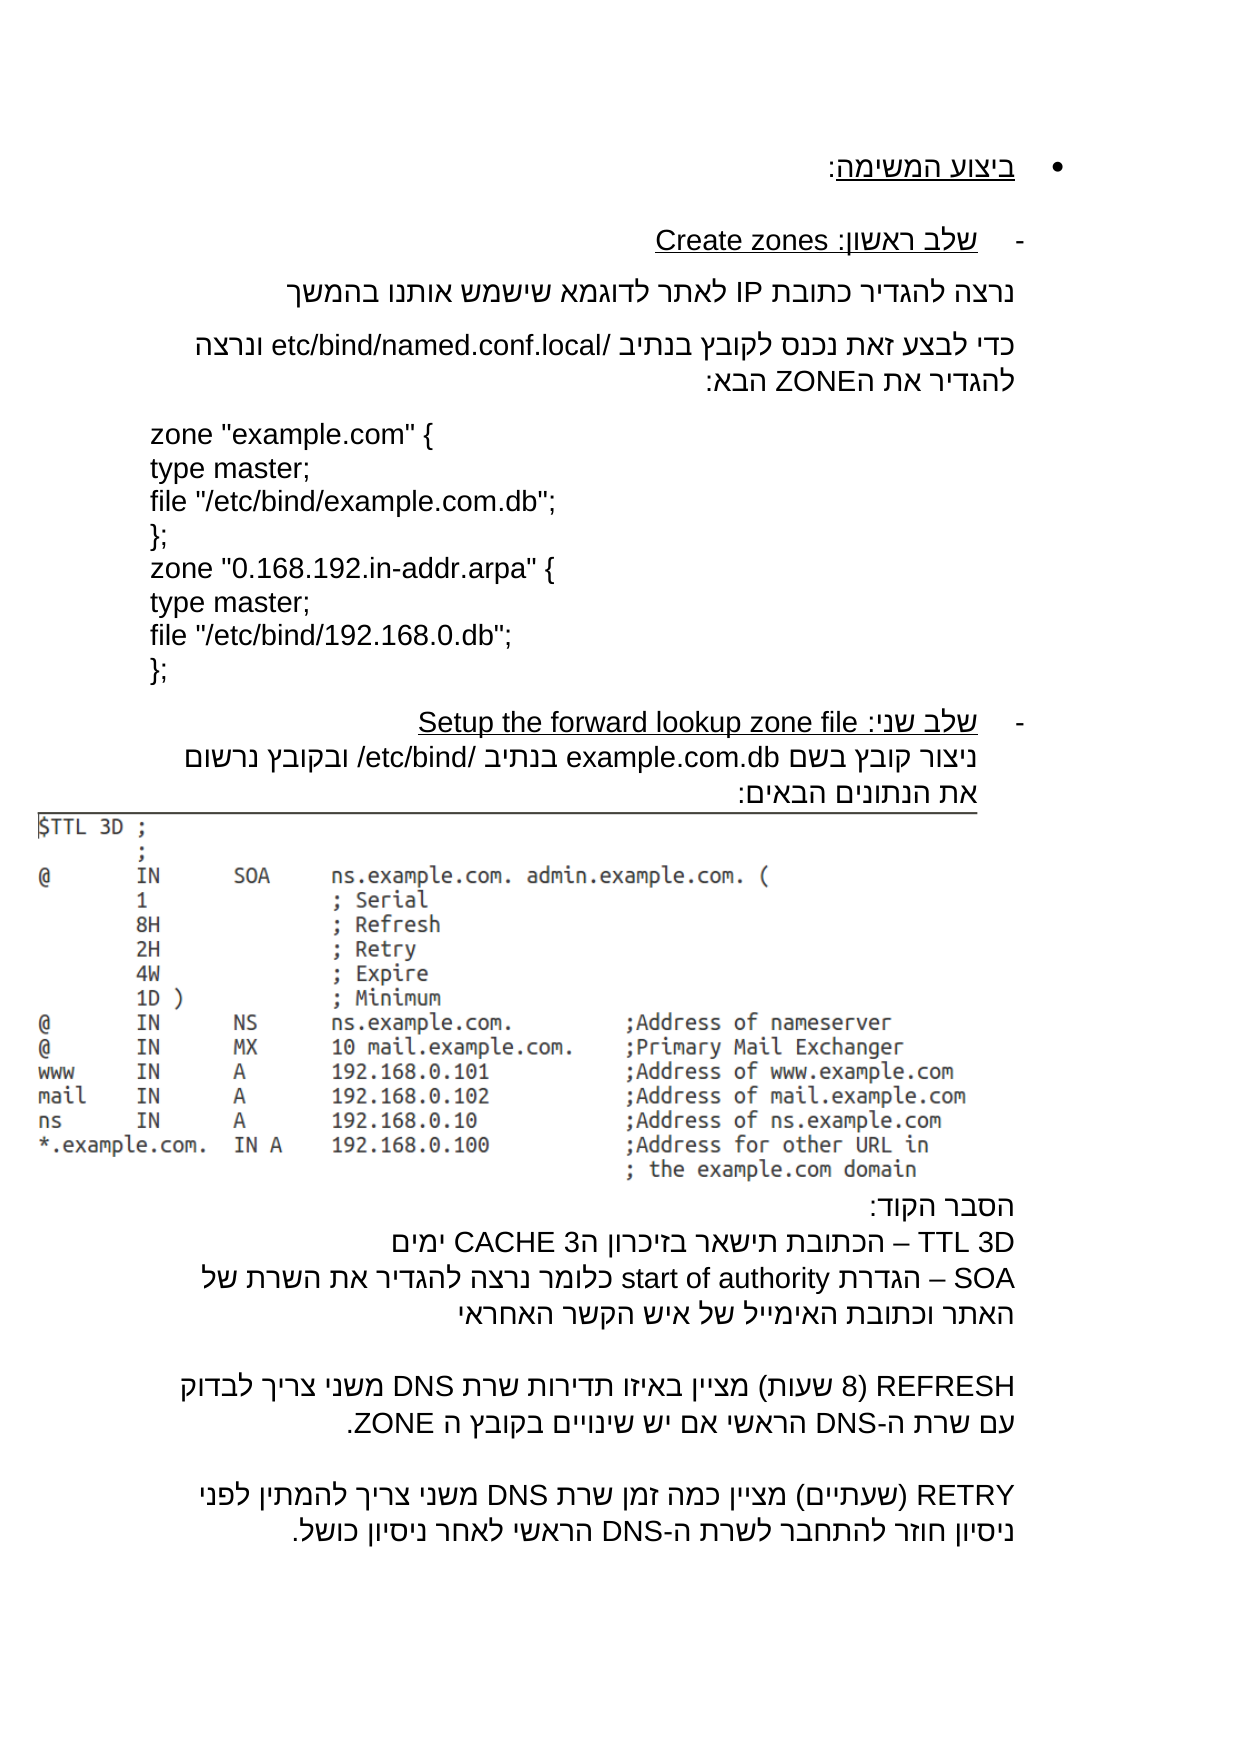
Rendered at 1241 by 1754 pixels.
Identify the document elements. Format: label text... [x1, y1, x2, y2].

text }; [150, 518, 1090, 551]
text נרצה להגדיר כתובת IP לאתר לדוגמא שישמש אותנו בהמשך [150, 275, 1015, 309]
list REFRESH (8 שעות) מציין באיזו תדירות שרת DNS משני צריך לבדוק עם שרת ה-DNS הראשי אם יש שינויים בקובץ ה ZONE. [150, 1369, 1015, 1439]
list ביצוע המשימה: [150, 150, 1053, 184]
text }; [150, 652, 1090, 685]
text file "/etc/bind/192.168.0.db"; [150, 618, 1090, 652]
list TTL 3D – הכתובת תישאר בזיכרון הCACHE 3 ימים [150, 1225, 1015, 1258]
list ניצור קובץ בשם example.com.db בנתיב /etc/bind/ ובקובץ נרשום את הנתונים הבאים: [150, 740, 978, 810]
list SOA – הגדרת start of authority כלומר נרצה להגדיר את השרת של האתר וכתובת האימייל של איש הקשר האחראי [150, 1261, 1015, 1331]
picture [37, 812, 978, 1187]
text zone "example.com" { [150, 417, 1090, 451]
list הסבר הקוד: [150, 1189, 1015, 1222]
text zone "0.168.192.in-addr.arpa" { [150, 551, 1090, 585]
list שלב ראשון: Create zones [150, 222, 1015, 256]
text כדי לבצע זאת נכנס לקובץ בנתיב /etc/bind/named.conf.local ונרצה להגדיר את הZONE הבא: [150, 328, 1015, 398]
text file "/etc/bind/example.com.db"; [150, 484, 1090, 518]
text type master; [150, 585, 1090, 618]
list RETRY (שעתיים) מציין כמה זמן שרת DNS משני צריך להמתין לפני ניסיון חוזר להתחבר לשרת ה-DNS הראשי לאחר ניסיון כושל. [150, 1478, 1015, 1548]
list שלב שני: Setup the forward lookup zone file [150, 705, 1015, 738]
text type master; [150, 451, 1090, 484]
